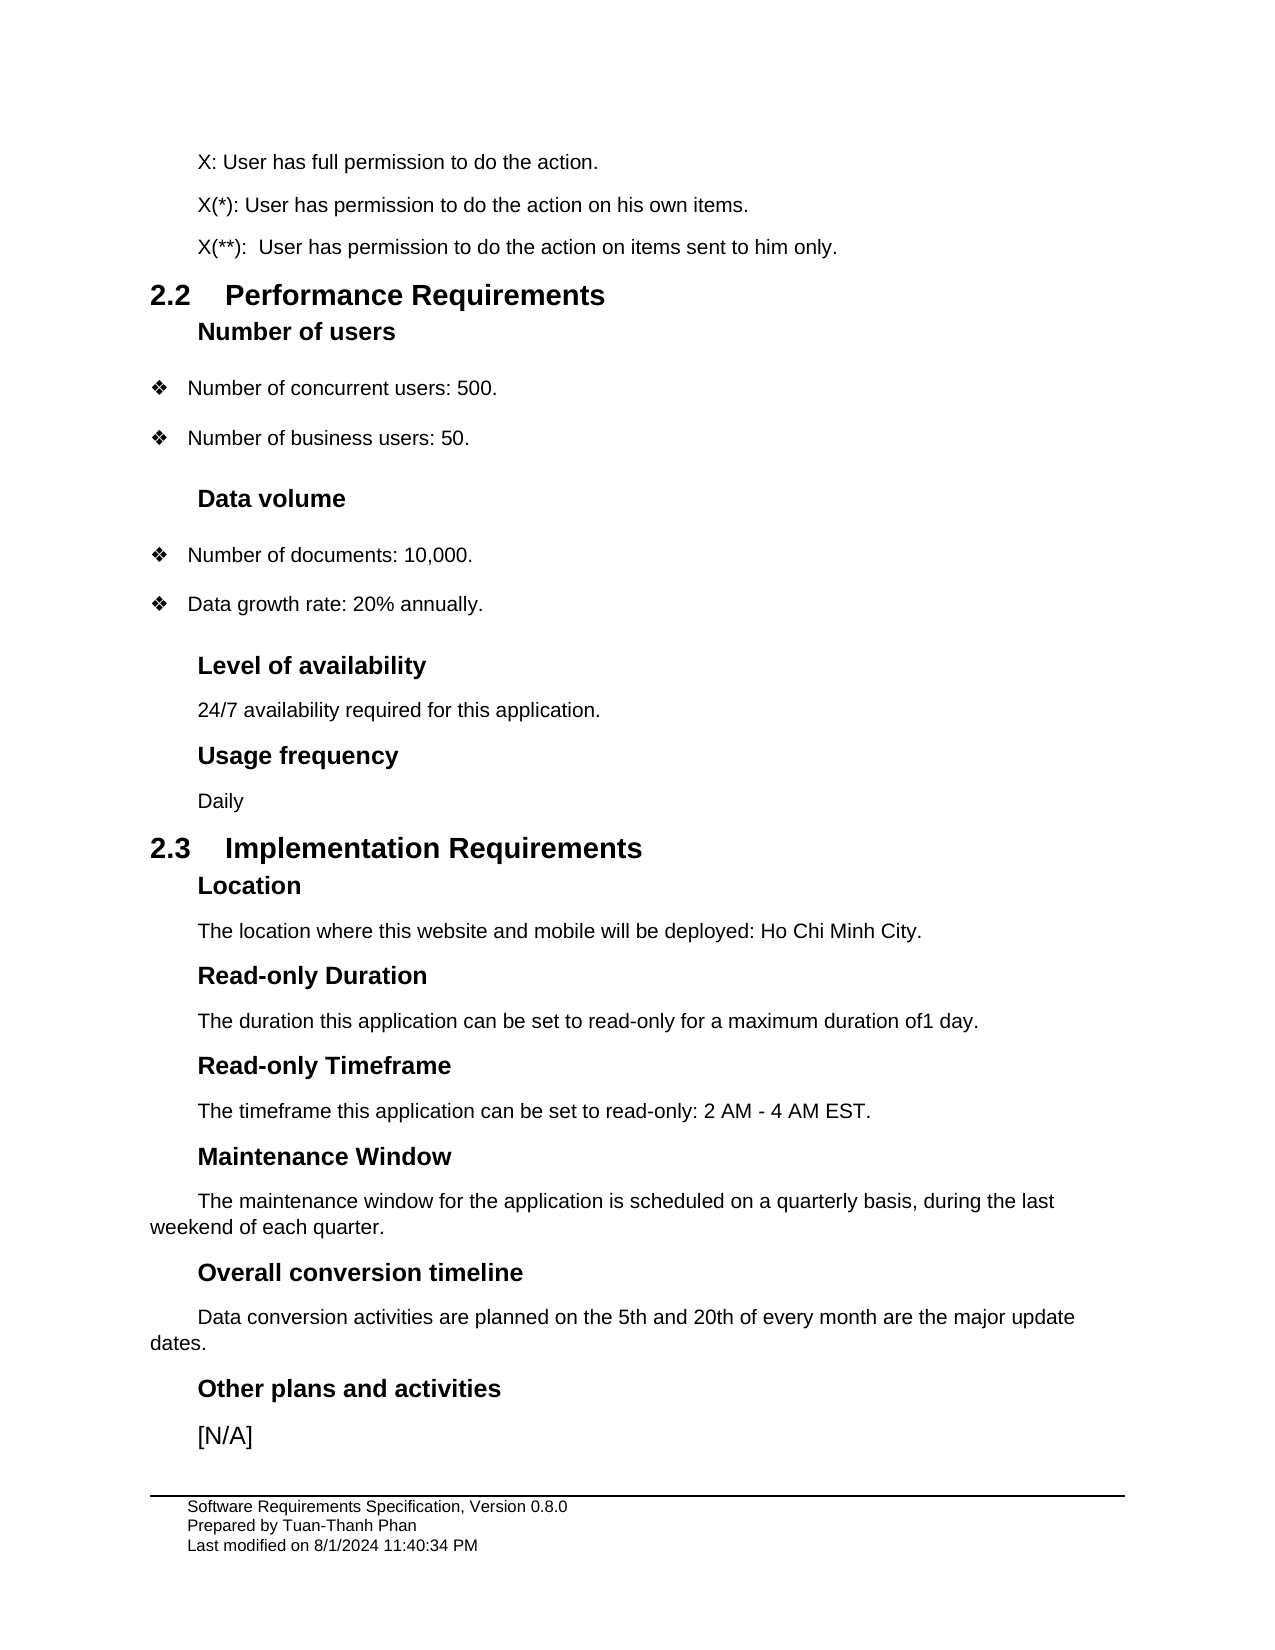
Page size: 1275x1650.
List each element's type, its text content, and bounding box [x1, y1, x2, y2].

text Number of users [150, 317, 1125, 346]
subtitle Performance Requirements [150, 277, 1125, 311]
list Number of concurrent users: 500. [150, 365, 1125, 408]
text Maintenance Window [150, 1141, 1125, 1170]
list Number of documents: 10,000. [150, 532, 1125, 574]
text Daily [150, 788, 1125, 812]
text The duration this application can be set to read-only for a maximum duration of1 day. [150, 1009, 1125, 1033]
text X: User has full permission to do the action. [150, 150, 1125, 174]
text Read-only Timeframe [150, 1051, 1125, 1080]
text [N/A] [150, 1421, 1125, 1450]
text Usage frequency [150, 741, 1125, 769]
text Overall conversion timeline [150, 1257, 1125, 1286]
text Data conversion activities are planned on the 5th and 20th of every month are the major update dates. [150, 1305, 1125, 1355]
text Data volume [150, 484, 1125, 513]
text X(*): User has permission to do the action on his own items. [150, 192, 1125, 216]
list Data growth rate: 20% annually. [150, 581, 1125, 623]
text Level of availability [150, 651, 1125, 679]
list Number of business users: 50. [150, 414, 1125, 457]
text The maintenance window for the application is scheduled on a quarterly basis, during the last weekend of each quarter. [150, 1189, 1125, 1239]
text Location [150, 871, 1125, 899]
text The location where this website and mobile will be deployed: Ho Chi Minh City. [150, 918, 1125, 942]
text Read-only Duration [150, 961, 1125, 990]
text 24/7 availability required for this application. [150, 698, 1125, 722]
text Other plans and activities [150, 1373, 1125, 1402]
text The timeframe this application can be set to read-only: 2 AM - 4 AM EST. [150, 1099, 1125, 1123]
subtitle Implementation Requirements [150, 831, 1125, 864]
text X(**): User has permission to do the action on items sent to him only. [150, 235, 1125, 259]
